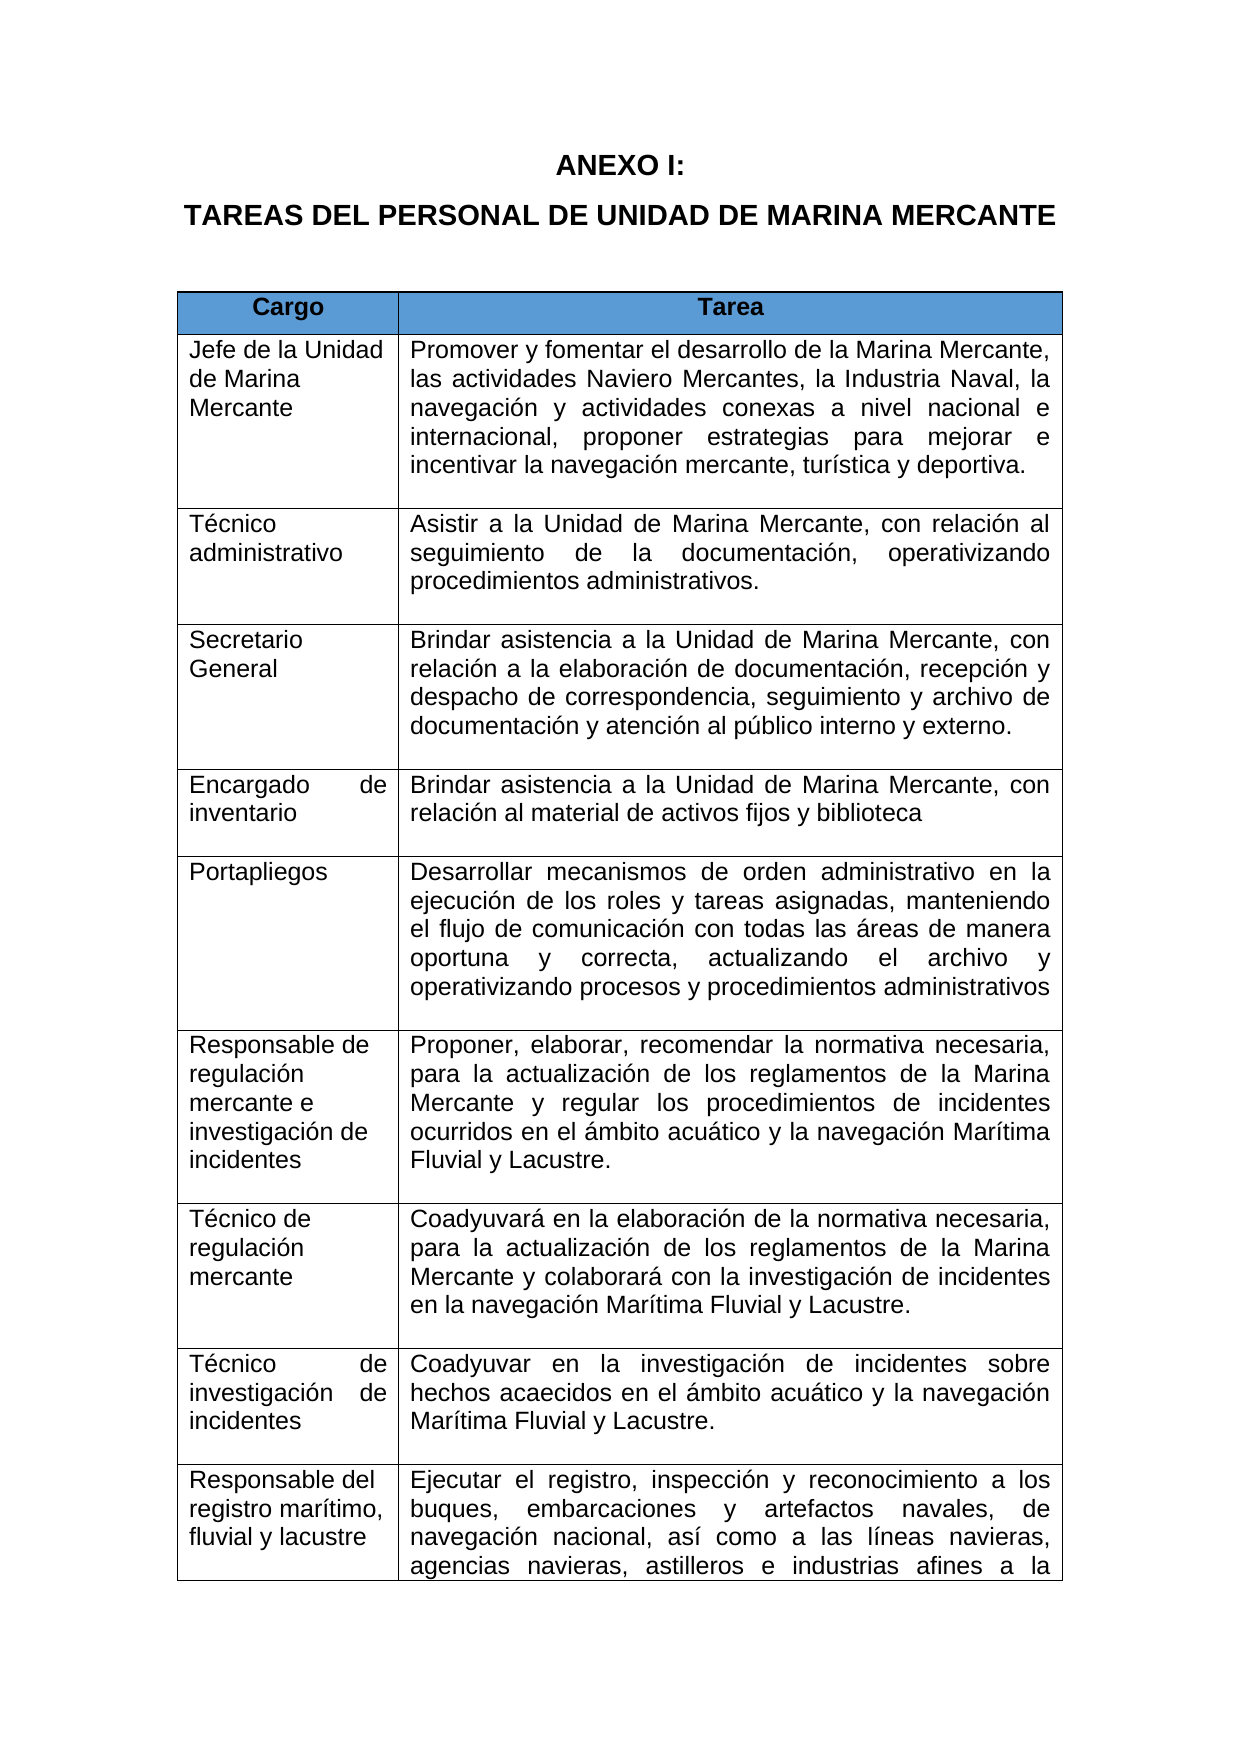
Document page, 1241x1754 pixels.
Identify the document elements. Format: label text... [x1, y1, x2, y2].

table_cell Técnico de regulación mercante [178, 1204, 398, 1348]
table_cell Asistir a la Unidad de Marina Mercante, con relación al seguimiento de la documentación, operativizando procedimientos administrativos. [399, 509, 1062, 624]
text ANEXO I: [177, 148, 1063, 181]
table_cell Brindar asistencia a la Unidad de Marina Mercante, con relación al material de activos fijos y biblioteca [399, 770, 1062, 856]
table_cell Técnico de investigación de incidentes [178, 1349, 398, 1464]
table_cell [399, 1465, 1062, 1580]
table_cell Técnico administrativo [178, 509, 398, 624]
table_header Tarea [399, 293, 1062, 334]
table_cell Coadyuvará en la elaboración de la normativa necesaria, para la actualización de los reglamentos de la Marina Mercante y colaborará con la investigación de incidentes en la navegación Marítima Fluvial y Lacustre. [399, 1204, 1062, 1348]
table_cell Secretario General [178, 625, 398, 769]
table_cell Coadyuvar en la investigación de incidentes sobre hechos acaecidos en el ámbito acuático y la navegación Marítima Fluvial y Lacustre. [399, 1349, 1062, 1464]
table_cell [178, 1465, 398, 1580]
table_cell Promover y fomentar el desarrollo de la Marina Mercante, las actividades Naviero Mercantes, la Industria Naval, la navegación y actividades conexas a nivel nacional e internacional, proponer estrategias para mejorar e incentivar la navegación mercante, turística y deportiva. [399, 335, 1062, 508]
table_cell Desarrollar mecanismos de orden administrativo en la ejecución de los roles y tareas asignadas, manteniendo el flujo de comunicación con todas las áreas de manera oportuna y correcta, actualizando el archivo y operativizando procesos y procedimientos administrativos [399, 857, 1062, 1029]
table_header Cargo [178, 293, 398, 334]
table_cell Brindar asistencia a la Unidad de Marina Mercante, con relación a la elaboración de documentación, recepción y despacho de correspondencia, seguimiento y archivo de documentación y atención al público interno y externo. [399, 625, 1062, 769]
table_cell Responsable de regulación mercante e investigación de incidentes [178, 1031, 398, 1203]
text TAREAS DEL PERSONAL DE UNIDAD DE MARINA MERCANTE [177, 198, 1063, 231]
table_cell Portapliegos [178, 857, 398, 1029]
table_cell Encargado de inventario [178, 770, 398, 856]
table_cell Jefe de la Unidad de Marina Mercante [178, 335, 398, 508]
table_cell Proponer, elaborar, recomendar la normativa necesaria, para la actualización de los reglamentos de la Marina Mercante y regular los procedimientos de incidentes ocurridos en el ámbito acuático y la navegación Marítima Fluvial y Lacustre. [399, 1031, 1062, 1203]
